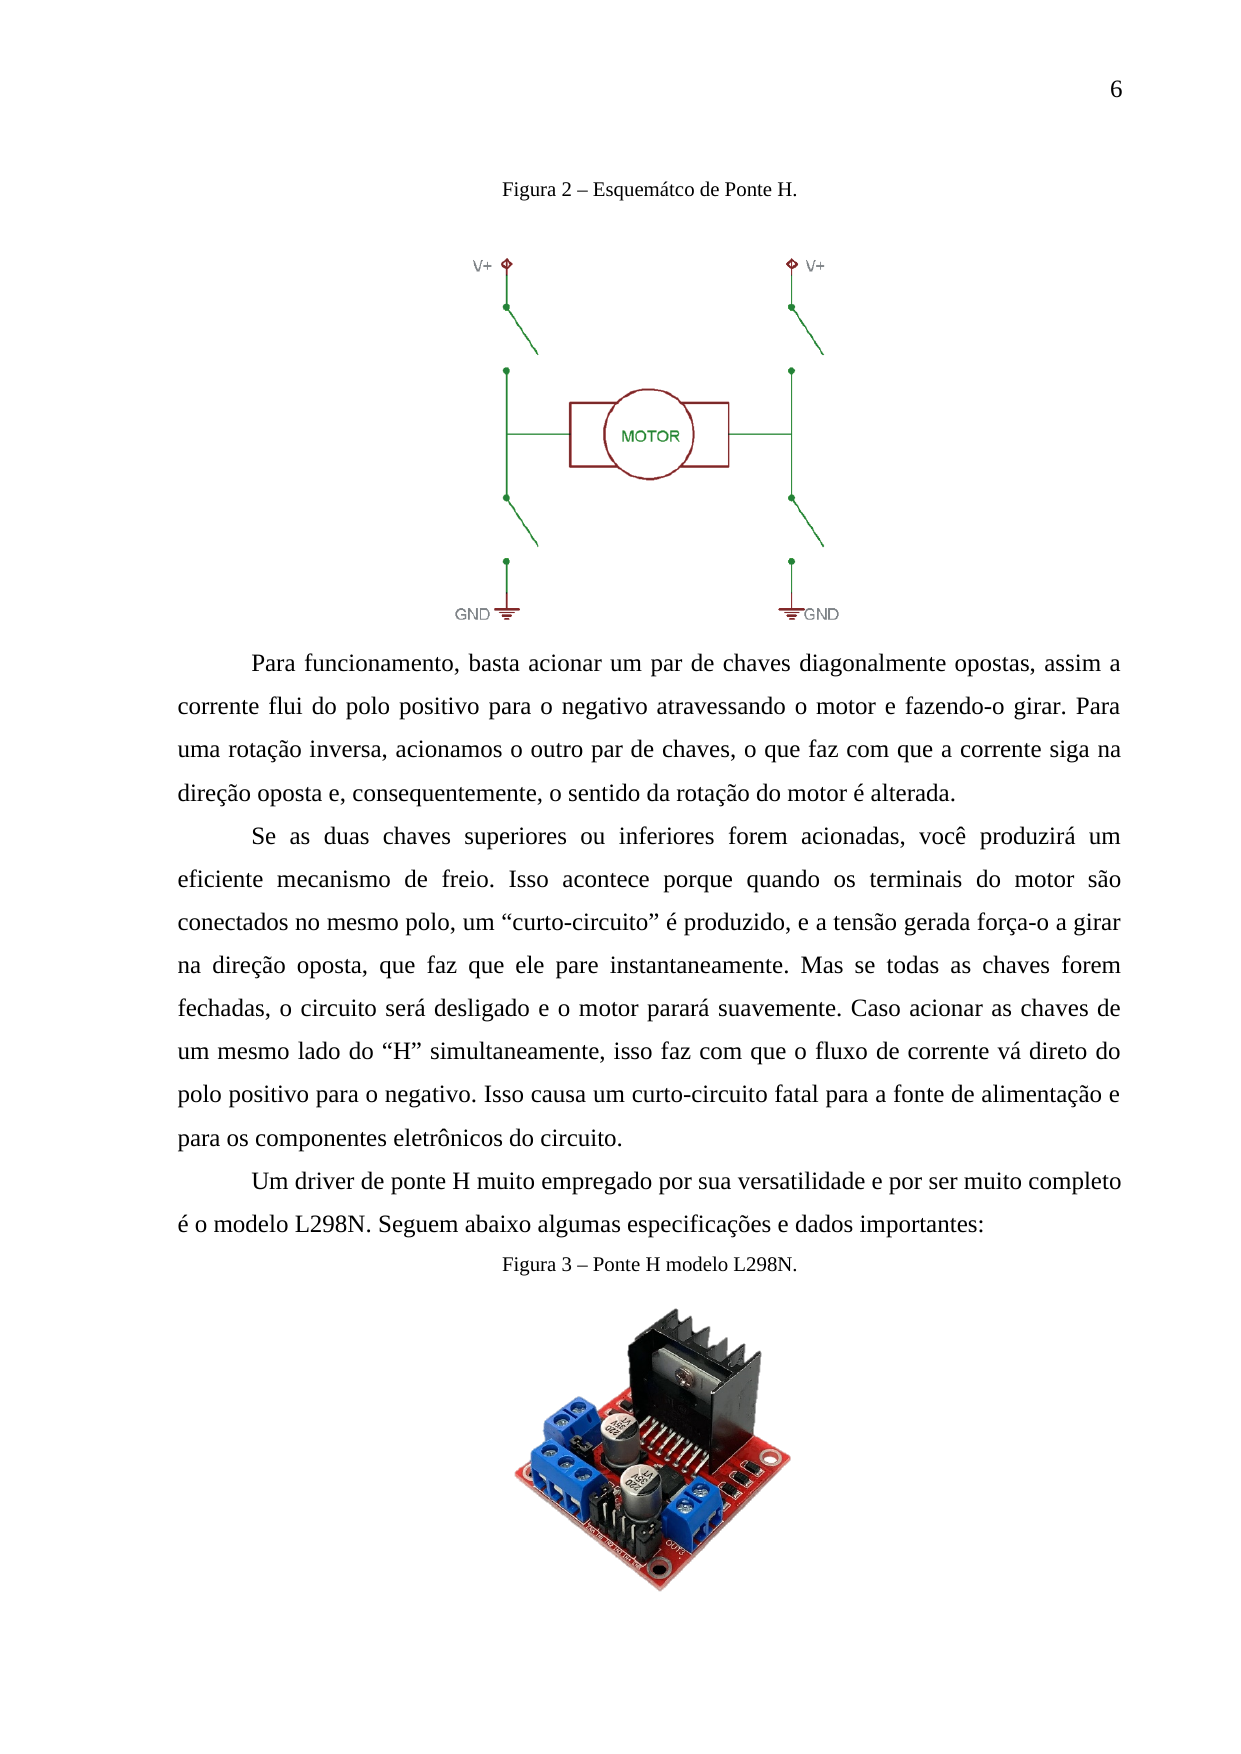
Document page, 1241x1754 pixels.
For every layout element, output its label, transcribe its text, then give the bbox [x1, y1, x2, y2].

text Figura 3 – Ponte H modelo L298N. [177, 1252, 1122, 1276]
picture [502, 1305, 798, 1594]
text Se as duas chaves superiores ou inferiores forem acionadas, você produzirá um eficiente mecanismo de freio. Isso acontece porque quando os terminais do motor são conectados no mesmo polo, um “curto-circuito” é produzido, e a tensão gerada força-o a girar na direção oposta, que faz que ele pare instantaneamente. Mas se todas as chaves forem fechadas, o circuito será desligado e o motor parará suavemente. Caso acionar as chaves de um mesmo lado do “H” simultaneamente, isso faz com que o fluxo de corrente vá direto do polo positivo para o negativo. Isso causa um curto-circuito fatal para a fonte de alimentação e para os componentes eletrônicos do circuito. [177, 821, 1122, 1151]
text Um driver de ponte H muito empregado por sua versatilidade e por ser muito completo é o modelo L298N. Seguem abaixo algumas especificações e dados importantes: [177, 1166, 1122, 1238]
text Figura 2 – Esquemátco de Ponte H. [177, 177, 1122, 201]
picture [442, 234, 857, 634]
text Para funcionamento, basta acionar um par de chaves diagonalmente opostas, assim a corrente flui do polo positivo para o negativo atravessando o motor e fazendo-o girar. Para uma rotação inversa, acionamos o outro par de chaves, o que faz com que a corrente siga na direção oposta e, consequentemente, o sentido da rotação do motor é alterada. [177, 648, 1122, 806]
